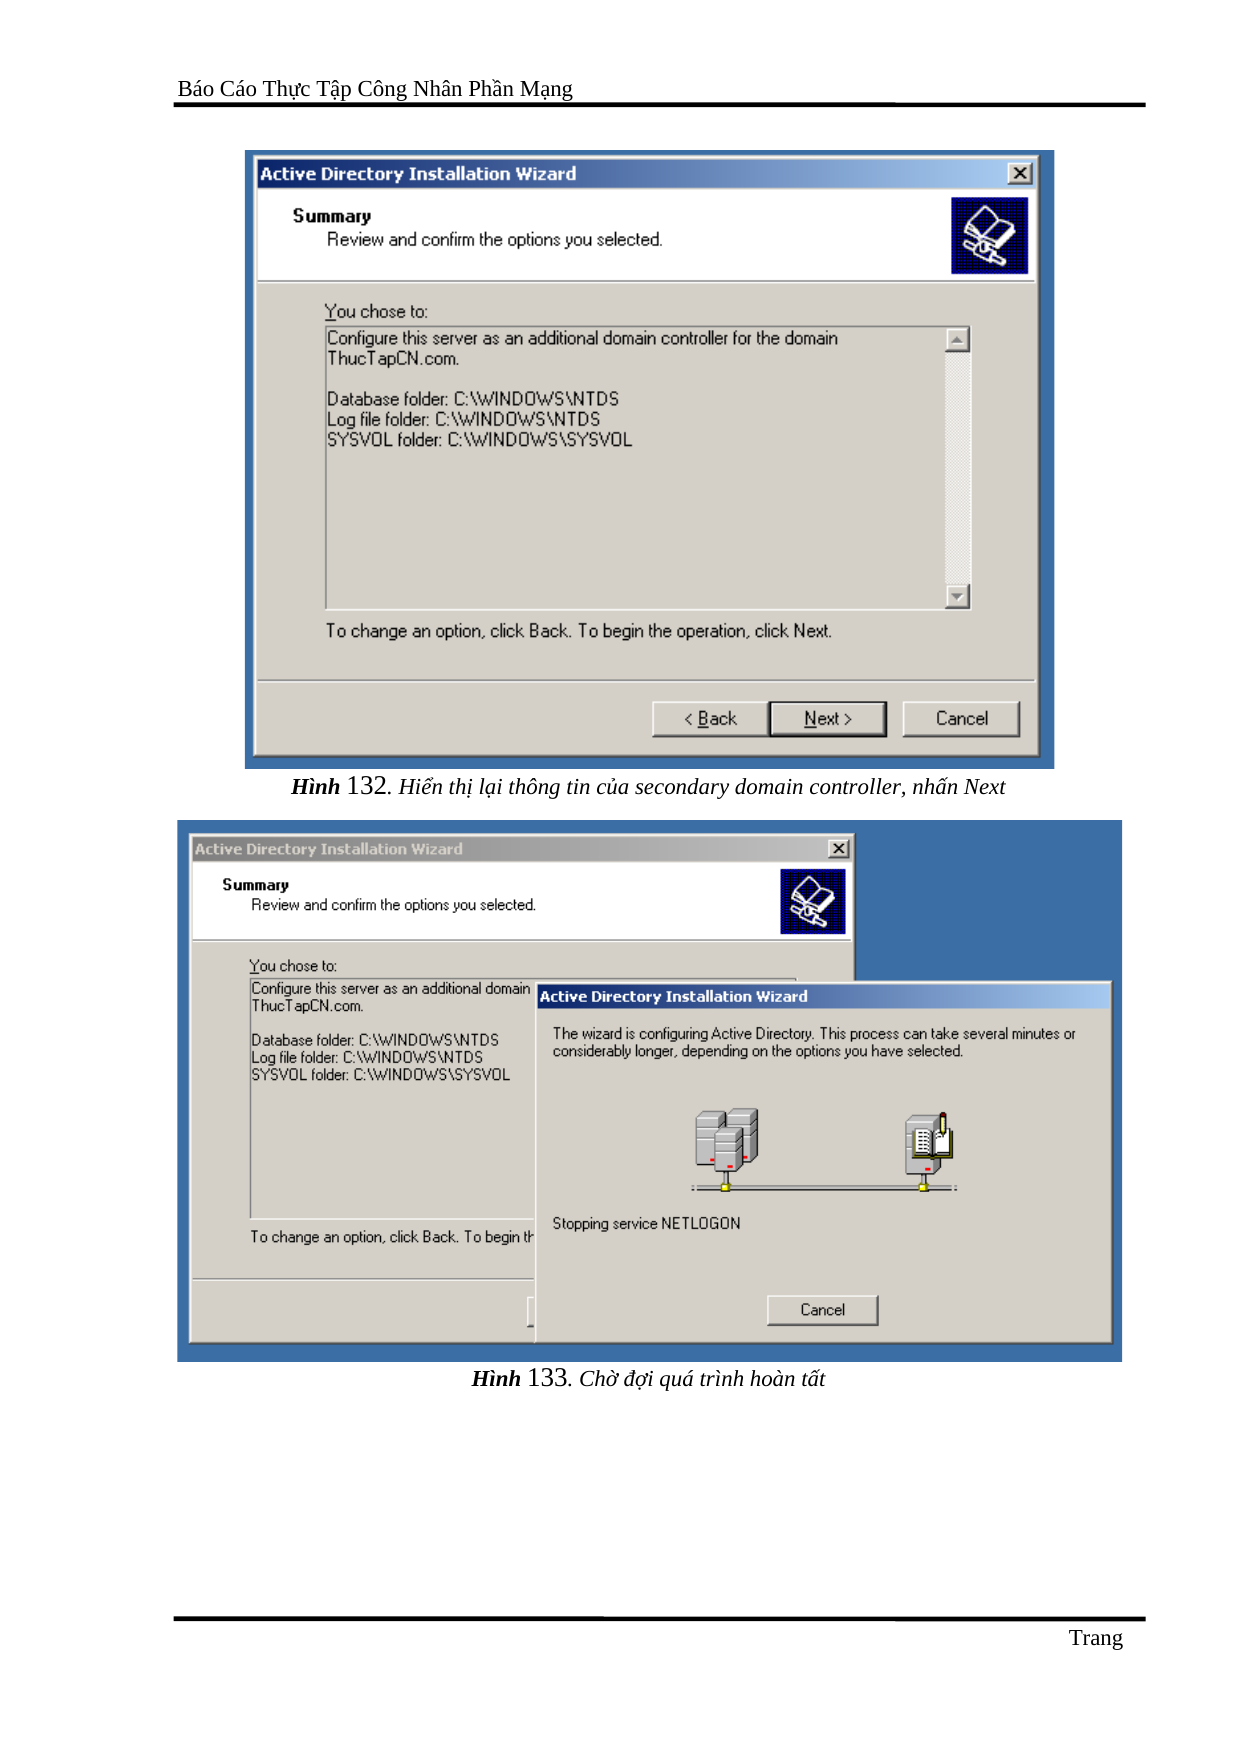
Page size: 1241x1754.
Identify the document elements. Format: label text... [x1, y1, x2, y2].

text Hình 133. Chờ đợi quá trình hoàn tất [177, 1362, 1122, 1393]
text Hình 132. Hiển thị lại thông tin của secondary domain controller, nhấn Next [177, 769, 1122, 800]
picture [244, 150, 1055, 769]
picture [177, 820, 1123, 1362]
